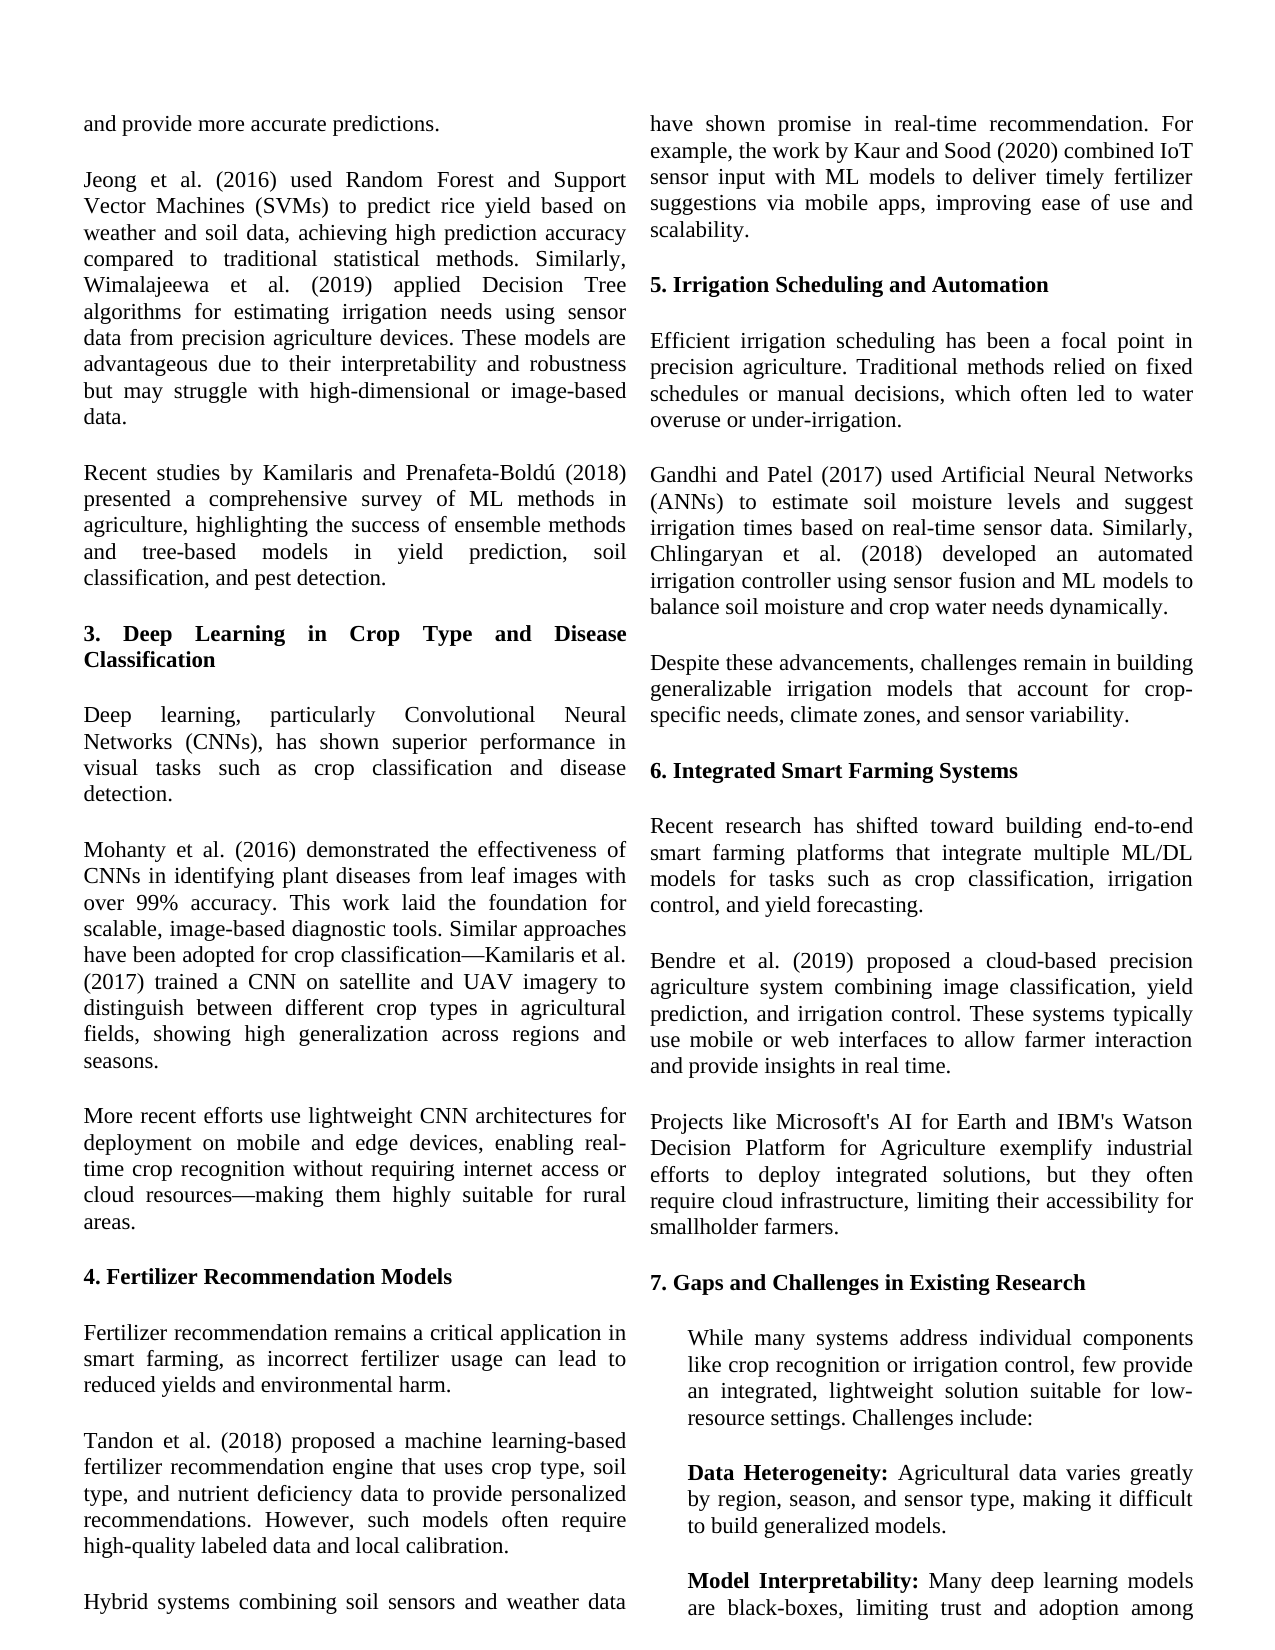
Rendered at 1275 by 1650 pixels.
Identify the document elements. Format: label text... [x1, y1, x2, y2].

text 7. Gaps and Challenges in Existing Research [650, 1269, 1194, 1295]
text Despite these advancements, challenges remain in building generalizable irrigation models that account for crop-specific needs, climate zones, and sensor variability. [650, 649, 1194, 728]
text Projects like Microsoft's AI for Earth and IBM's Watson Decision Platform for Agriculture exemplify industrial efforts to deploy integrated solutions, but they often require cloud infrastructure, limiting their accessibility for smallholder farmers. [650, 1108, 1194, 1240]
text Jeong et al. (2016) used Random Forest and Support Vector Machines (SVMs) to predict rice yield based on weather and soil data, achieving high prediction accuracy compared to traditional statistical methods. Similarly, Wimalajeewa et al. (2019) applied Decision Tree algorithms for estimating irrigation needs using sensor data from precision agriculture devices. These models are advantageous due to their interpretability and robustness but may struggle with high-dimensional or image-based data. [83, 166, 627, 429]
text Tandon et al. (2018) proposed a machine learning-based fertilizer recommendation engine that uses crop type, soil type, and nutrient deficiency data to provide personalized recommendations. However, such models often require high-quality labeled data and local calibration. [83, 1427, 627, 1559]
text Model Interpretability: Many deep learning models are black-boxes, limiting trust and adoption among farmers. [687, 1567, 1194, 1620]
text Bendre et al. (2019) proposed a cloud-based precision agriculture system combining image classification, yield prediction, and irrigation control. These systems typically use mobile or web interfaces to allow farmer interaction and provide insights in real time. [650, 947, 1194, 1079]
text Hybrid systems combining soil sensors and weather data have shown promise in real-time recommendation. For example, the work by Kaur and Sood (2020) combined IoT sensor input with ML models to deliver timely fertilizer suggestions via mobile apps, improving ease of use and scalability. [650, 110, 1194, 242]
text Recent studies by Kamilaris and Prenafeta-Boldú (2018) presented a comprehensive survey of ML methods in agriculture, highlighting the success of ensemble methods and tree-based models in yield prediction, soil classification, and pest detection. [83, 459, 627, 590]
text Gandhi and Patel (2017) used Artificial Neural Networks (ANNs) to estimate soil moisture levels and suggest irrigation times based on real-time sensor data. Similarly, Chlingaryan et al. (2018) developed an automated irrigation controller using sensor fusion and ML models to balance soil moisture and crop water needs dynamically. [650, 461, 1194, 619]
text 4. Fertilizer Recommendation Models [83, 1263, 627, 1290]
text Mohanty et al. (2016) demonstrated the effectiveness of CNNs in identifying plant diseases from leaf images with over 99% accuracy. This work laid the foundation for scalable, image-based diagnostic tools. Similar approaches have been adopted for crop classification—Kamilaris et al. (2017) trained a CNN on satellite and UAV imagery to distinguish between different crop types in agricultural fields, showing high generalization across regions and seasons. [83, 836, 627, 1073]
text Fertilizer recommendation remains a critical application in smart farming, as incorrect fertilizer usage can lead to reduced yields and environmental harm. [83, 1319, 627, 1398]
text Deep learning, particularly Convolutional Neural Networks (CNNs), has shown superior performance in visual tasks such as crop classification and disease detection. [83, 701, 627, 807]
text Recent research has shifted toward building end-to-end smart farming platforms that integrate multiple ML/DL models for tasks such as crop classification, irrigation control, and yield forecasting. [650, 812, 1194, 918]
text More recent efforts use lightweight CNN architectures for deployment on mobile and edge devices, enabling real-time crop recognition without requiring internet access or cloud resources—making them highly suitable for rural areas. [83, 1102, 627, 1234]
text Efficient irrigation scheduling has been a focal point in precision agriculture. Traditional methods relied on fixed schedules or manual decisions, which often led to water overuse or under-irrigation. [650, 327, 1194, 432]
text 5. Irrigation Scheduling and Automation [650, 271, 1194, 298]
text 6. Integrated Smart Farming Systems [650, 757, 1194, 783]
text 3. Deep Learning in Crop Type and Disease Classification [83, 619, 627, 672]
text While many systems address individual components like crop recognition or irrigation control, few provide an integrated, lightweight solution suitable for low-resource settings. Challenges include: [687, 1324, 1194, 1430]
text Data Heterogeneity: Agricultural data varies greatly by region, season, and sensor type, making it difficult to build generalized models. [687, 1459, 1194, 1538]
